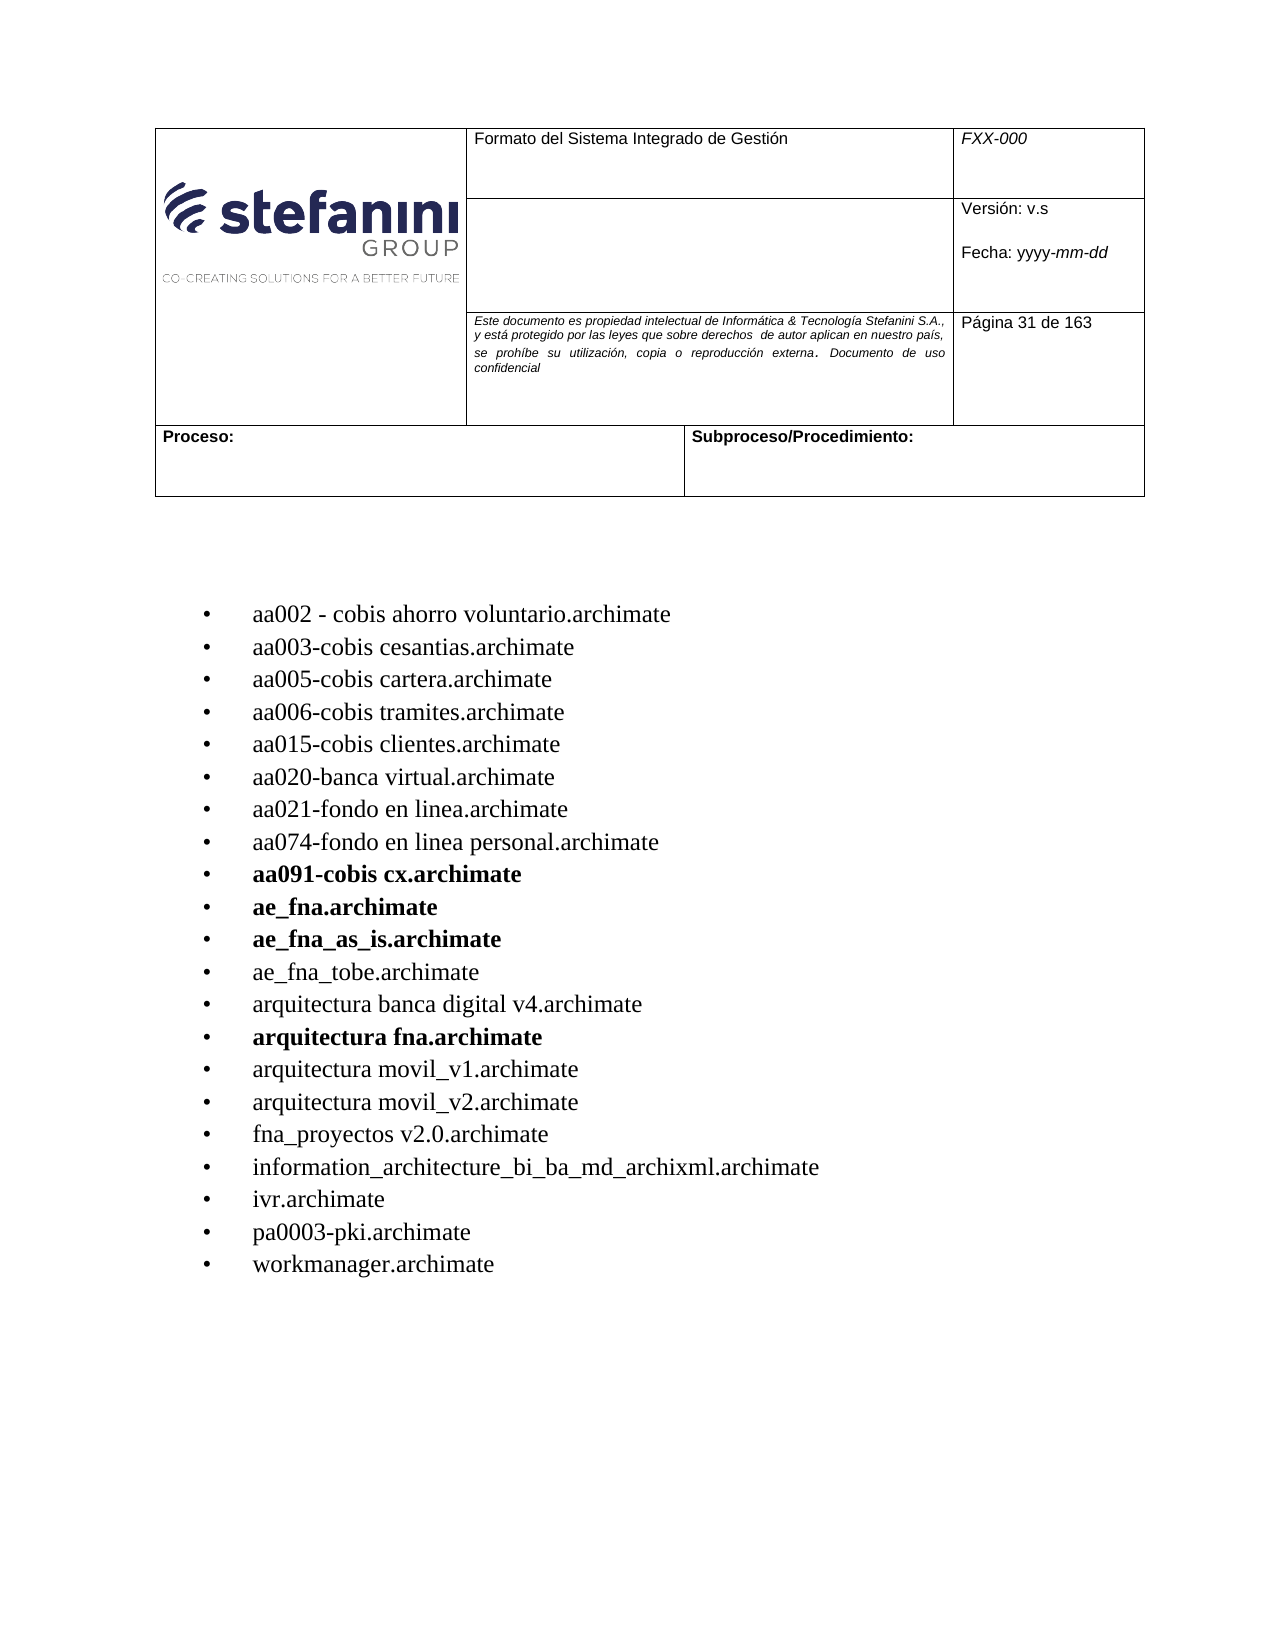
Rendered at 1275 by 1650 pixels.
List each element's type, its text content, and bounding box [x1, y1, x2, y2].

list aa003-cobis cesantias.archimate [202, 632, 1098, 661]
list fna_proyectos v2.0.archimate [202, 1119, 1098, 1148]
list ae_fna.archimate [202, 892, 1098, 921]
list aa002 - cobis ahorro voluntario.archimate [202, 599, 1098, 628]
list ivr.archimate [202, 1184, 1098, 1213]
list aa074-fondo en linea personal.archimate [202, 827, 1098, 856]
list arquitectura movil_v1.archimate [202, 1054, 1098, 1083]
list arquitectura banca digital v4.archimate [202, 989, 1098, 1018]
list ae_fna_tobe.archimate [202, 957, 1098, 986]
list aa021-fondo en linea.archimate [202, 794, 1098, 823]
list information_architecture_bi_ba_md_archixml.archimate [202, 1152, 1098, 1181]
list workmanager.archimate [202, 1249, 1098, 1278]
list aa006-cobis tramites.archimate [202, 697, 1098, 726]
list arquitectura movil_v2.archimate [202, 1087, 1098, 1116]
list aa015-cobis clientes.archimate [202, 729, 1098, 758]
list pa0003-pki.archimate [202, 1217, 1098, 1246]
list arquitectura fna.archimate [202, 1022, 1098, 1051]
list ae_fna_as_is.archimate [202, 924, 1098, 953]
list aa005-cobis cartera.archimate [202, 664, 1098, 693]
list aa020-banca virtual.archimate [202, 762, 1098, 791]
picture [162, 182, 460, 286]
list aa091-cobis cx.archimate [202, 859, 1098, 888]
